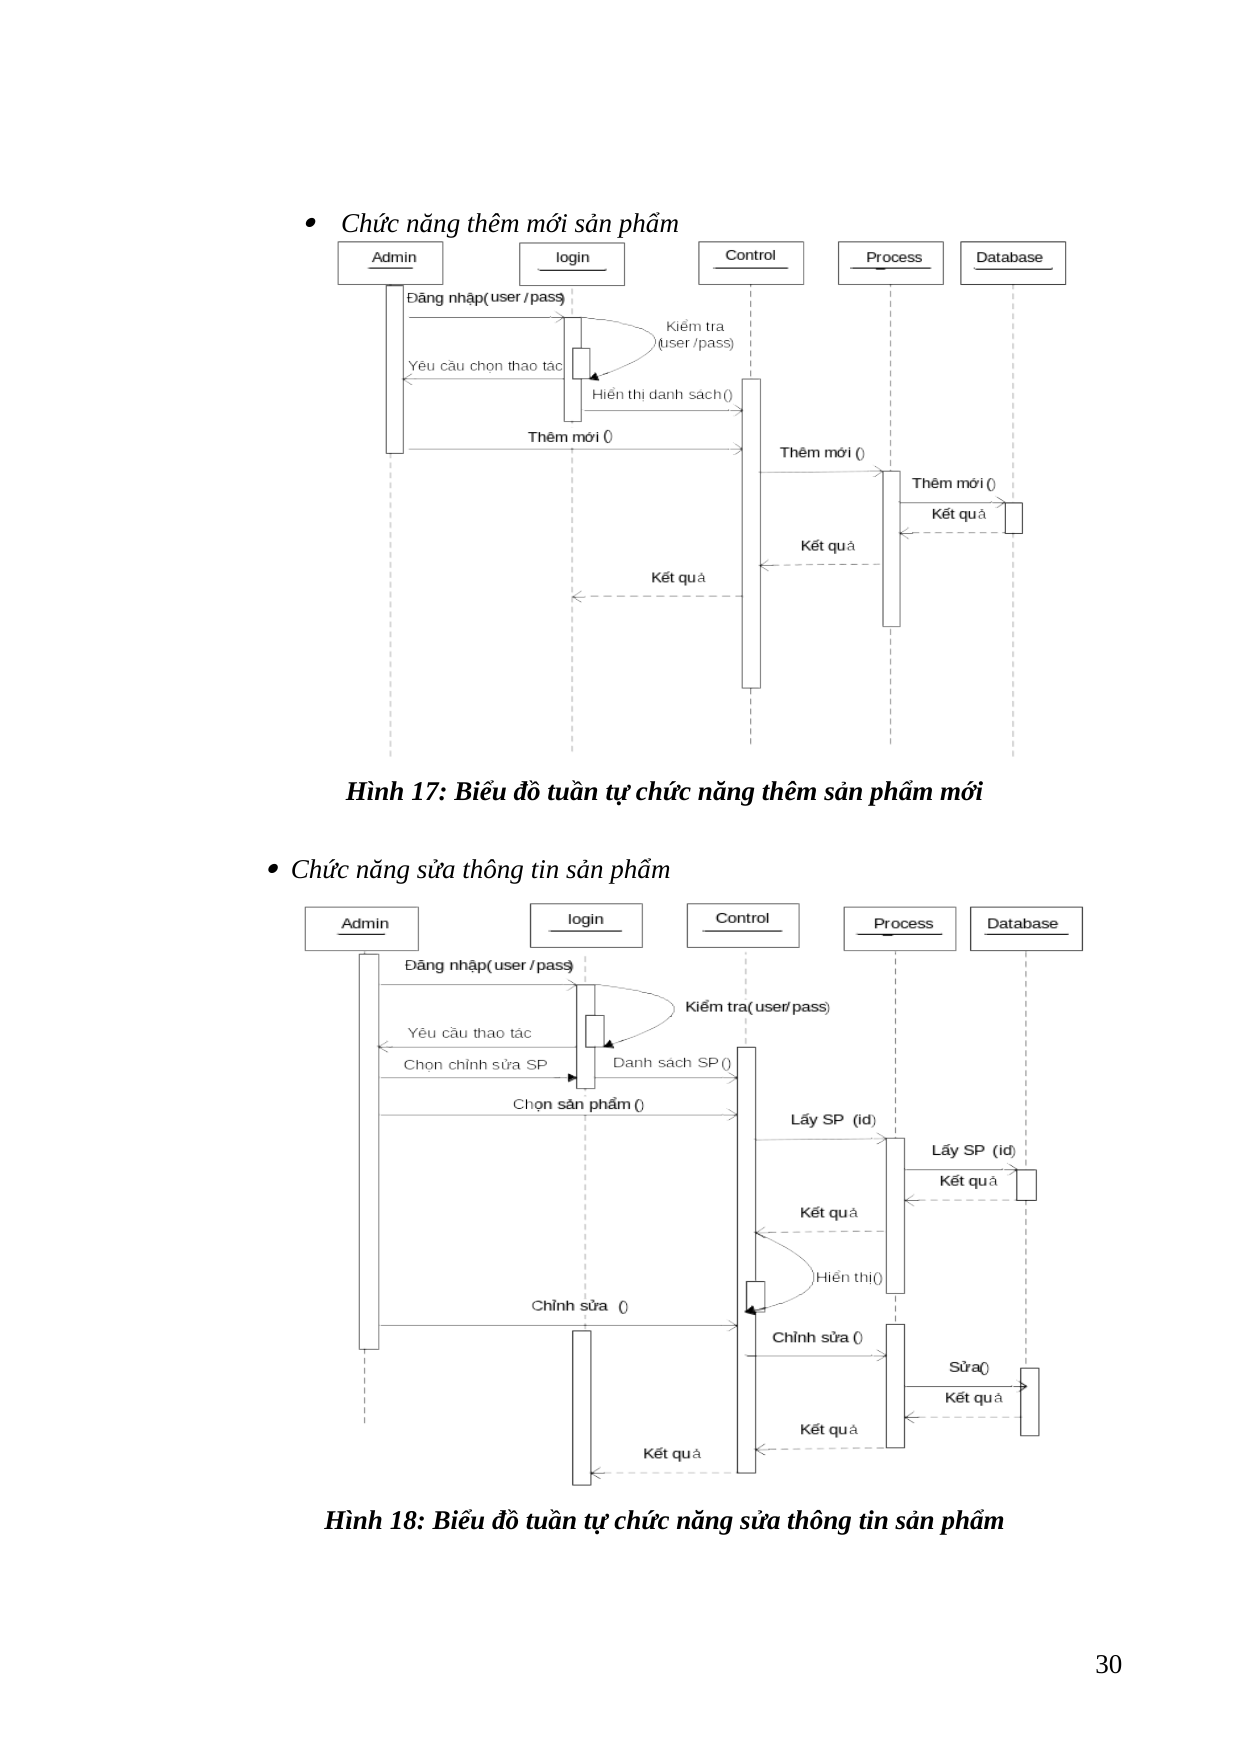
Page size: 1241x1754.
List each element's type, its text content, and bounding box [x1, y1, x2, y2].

list Chức năng sửa thông tin sản phẩm [207, 854, 1122, 885]
list Chức năng thêm mới sản phẩm [303, 207, 1122, 238]
text Hình 18: Biểu đồ tuần tự chức năng sửa thông tin sản phẩm [207, 1504, 1122, 1536]
text Hình 17: Biểu đồ tuần tự chức năng thêm sản phẩm mới [207, 775, 1122, 806]
